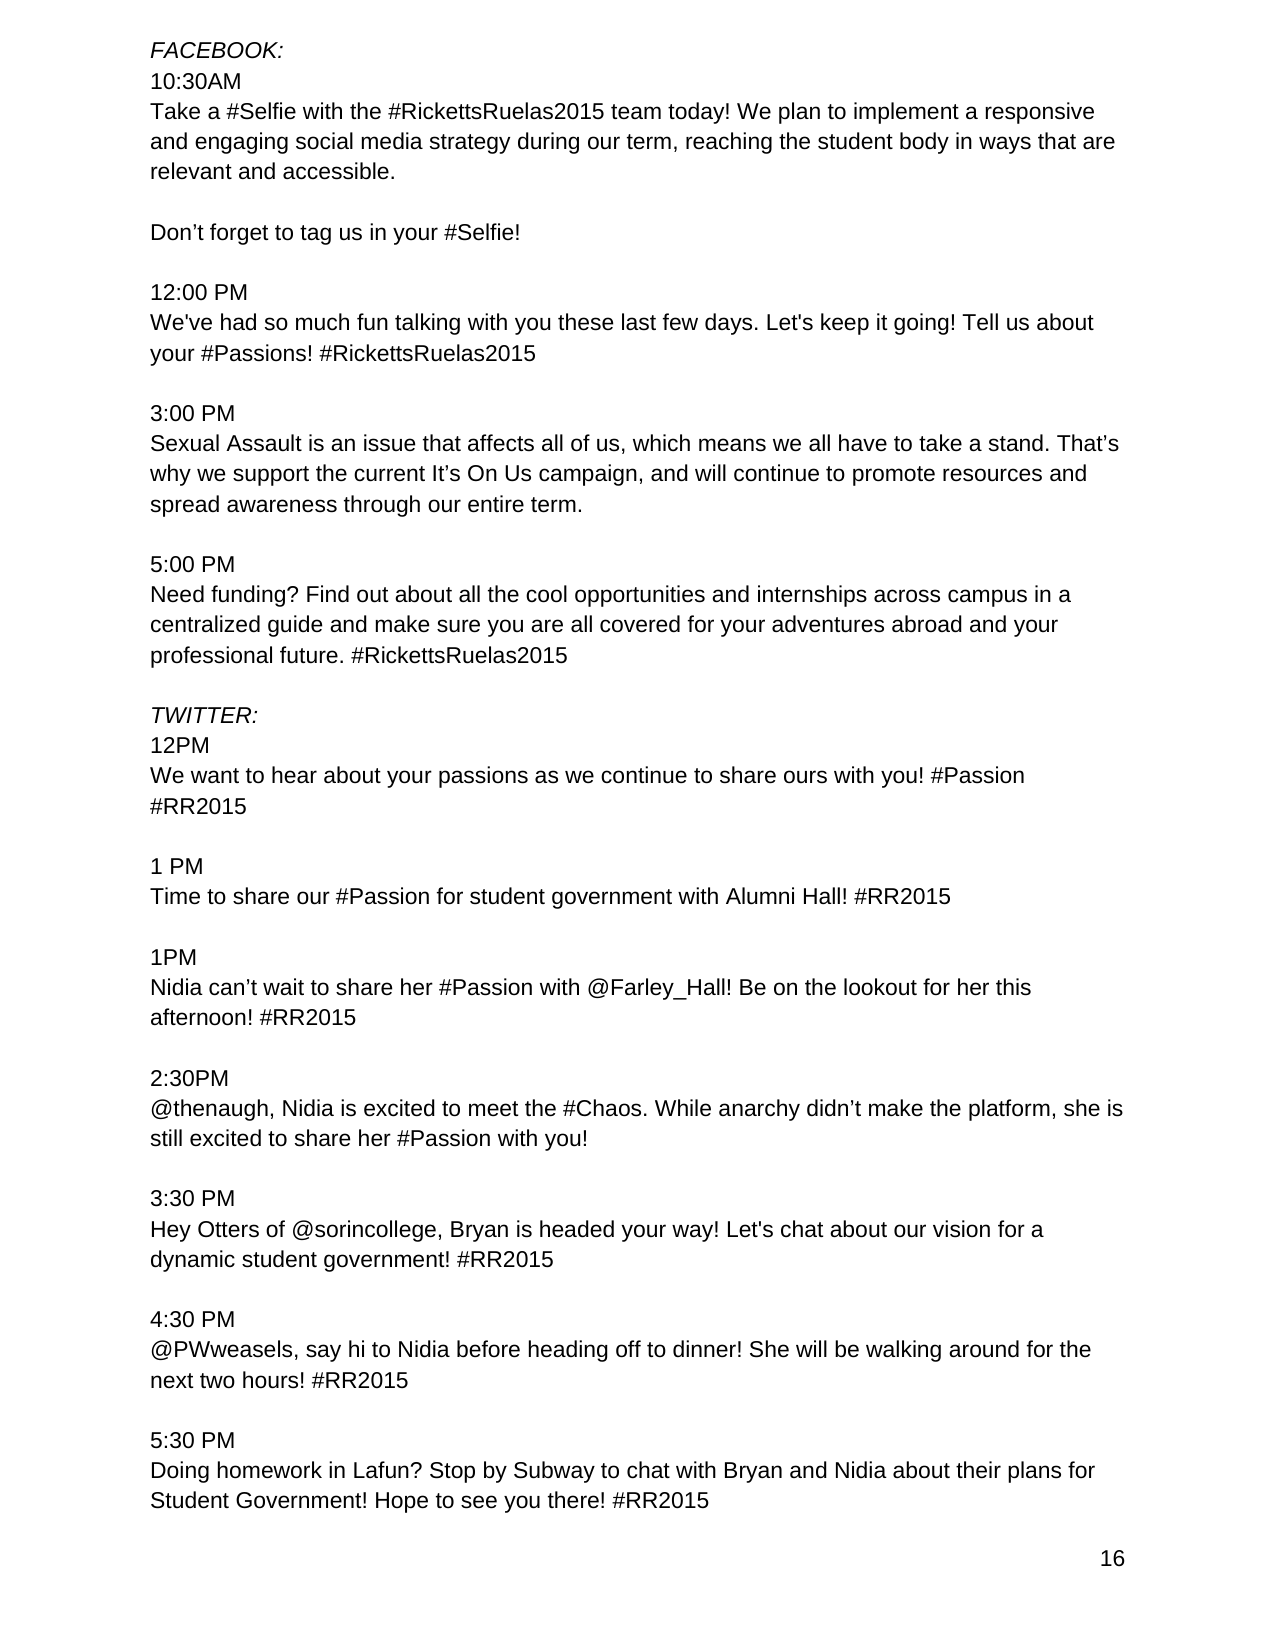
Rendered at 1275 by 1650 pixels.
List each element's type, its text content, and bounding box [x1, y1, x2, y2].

text 10:30AM [150, 68, 1125, 94]
text @thenaugh, Nidia is excited to meet the #Chaos. While anarchy didn’t make the platform, she is still excited to share her #Passion with you! [150, 1095, 1125, 1151]
text 12:00 PM [150, 279, 1125, 306]
text Don’t forget to tag us in your #Selfie! [150, 219, 1125, 245]
text We want to hear about your passions as we continue to share ours with you! #Passion #RR2015 [150, 762, 1125, 819]
text 2:30PM [150, 1064, 1125, 1091]
text Take a #Selfie with the #RickettsRuelas2015 team today! We plan to implement a responsive and engaging social media strategy during our term, reaching the student body in ways that are relevant and accessible. [150, 98, 1125, 185]
text Time to share our #Passion for student government with Alumni Hall! #RR2015 [150, 883, 1125, 910]
text Doing homework in Lafun? Stop by Subway to chat with Bryan and Nidia about their plans for Student Government! Hope to see you there! #RR2015 [150, 1457, 1125, 1514]
text 5:00 PM [150, 551, 1125, 577]
text @PWweasels, say hi to Nidia before heading off to dinner! She will be walking around for the next two hours! #RR2015 [150, 1336, 1125, 1393]
text We've had so much fun talking with you these last few days. Let's keep it going! Tell us about your #Passions! #RickettsRuelas2015 [150, 309, 1125, 366]
text Nidia can’t wait to share her #Passion with @Farley_Hall! Be on the lookout for her this afternoon! #RR2015 [150, 974, 1125, 1031]
text 12PM [150, 732, 1125, 759]
text Sexual Assault is an issue that affects all of us, which means we all have to take a stand. That’s why we support the current It’s On Us campaign, and will continue to promote resources and spread awareness through our entire term. [150, 430, 1125, 517]
text 3:30 PM [150, 1185, 1125, 1212]
text Hey Otters of @sorincollege, Bryan is headed your way! Let's chat about our vision for a dynamic student government! #RR2015 [150, 1216, 1125, 1272]
text Need funding? Find out about all the cool opportunities and internships across campus in a centralized guide and make sure you are all covered for your adventures abroad and your professional future. #RickettsRuelas2015 [150, 581, 1125, 668]
text FACEBOOK: [150, 37, 1125, 64]
text 5:30 PM [150, 1427, 1125, 1453]
text 3:00 PM [150, 400, 1125, 426]
text TWITTER: [150, 702, 1125, 728]
text 1 PM [150, 853, 1125, 879]
text 4:30 PM [150, 1306, 1125, 1333]
text 1PM [150, 944, 1125, 970]
